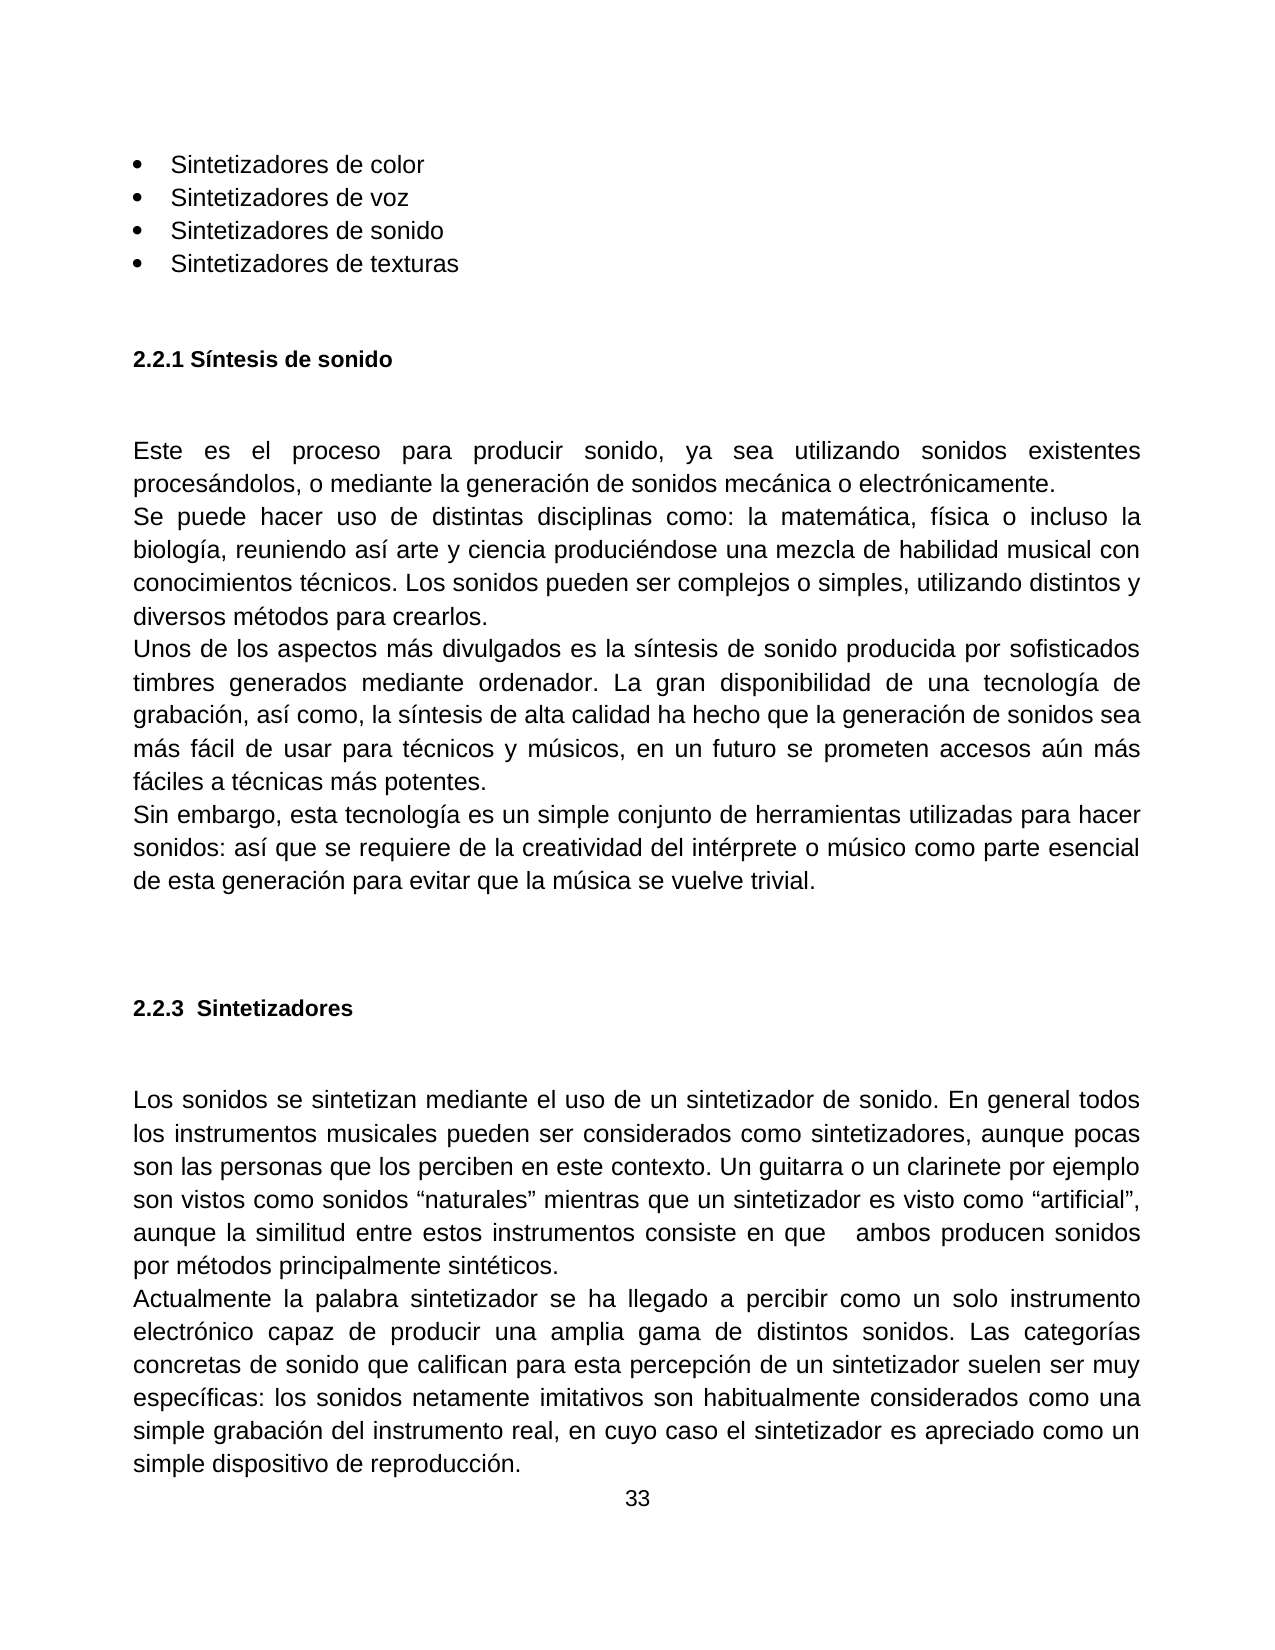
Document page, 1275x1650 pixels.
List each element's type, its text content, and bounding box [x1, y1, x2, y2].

list Sintetizadores de color [133, 150, 1142, 179]
subtitle 2.2.1 Síntesis de sonido [133, 346, 1142, 372]
text Se puede hacer uso de distintas disciplinas como: la matemática, física o incluso la biología, reuniendo así arte y ciencia produciéndose una mezcla de habilidad musical con conocimientos técnicos. Los sonidos pueden ser complejos o simples, utilizando distintos y diversos métodos para crearlos. [133, 502, 1142, 630]
list Sintetizadores de sonido [133, 216, 1142, 245]
text Actualmente la palabra sintetizador se ha llegado a percibir como un solo instrumento electrónico capaz de producir una amplia gama de distintos sonidos. Las categorías concretas de sonido que califican para esta percepción de un sintetizador suelen ser muy específicas: los sonidos netamente imitativos son habitualmente considerados como una simple grabación del instrumento real, en cuyo caso el sintetizador es apreciado como un simple dispositivo de reproducción. [133, 1284, 1142, 1477]
list Sintetizadores de voz [133, 183, 1142, 212]
text Los sonidos se sintetizan mediante el uso de un sintetizador de sonido. En general todos los instrumentos musicales pueden ser considerados como sintetizadores, aunque pocas son las personas que los perciben en este contexto. Un guitarra o un clarinete por ejemplo son vistos como sonidos “naturales” mientras que un sintetizador es visto como “artificial”, aunque la similitud entre estos instrumentos consiste en que ambos producen sonidos por métodos principalmente sintéticos. [133, 1086, 1142, 1279]
list Sintetizadores de texturas [133, 249, 1142, 278]
text Sin embargo, esta tecnología es un simple conjunto de herramientas utilizadas para hacer sonidos: así que se requiere de la creatividad del intérprete o músico como parte esencial de esta generación para evitar que la música se vuelve trivial. [133, 799, 1142, 894]
text Unos de los aspectos más divulgados es la síntesis de sonido producida por sofisticados timbres generados mediante ordenador. La gran disponibilidad de una tecnología de grabación, así como, la síntesis de alta calidad ha hecho que la generación de sonidos sea más fácil de usar para técnicos y músicos, en un futuro se prometen accesos aún más fáciles a técnicas más potentes. [133, 634, 1142, 795]
subtitle 2.2.3 Sintetizadores [133, 995, 1142, 1021]
text Este es el proceso para producir sonido, ya sea utilizando sonidos existentes procesándolos, o mediante la generación de sonidos mecánica o electrónicamente. [133, 436, 1142, 498]
